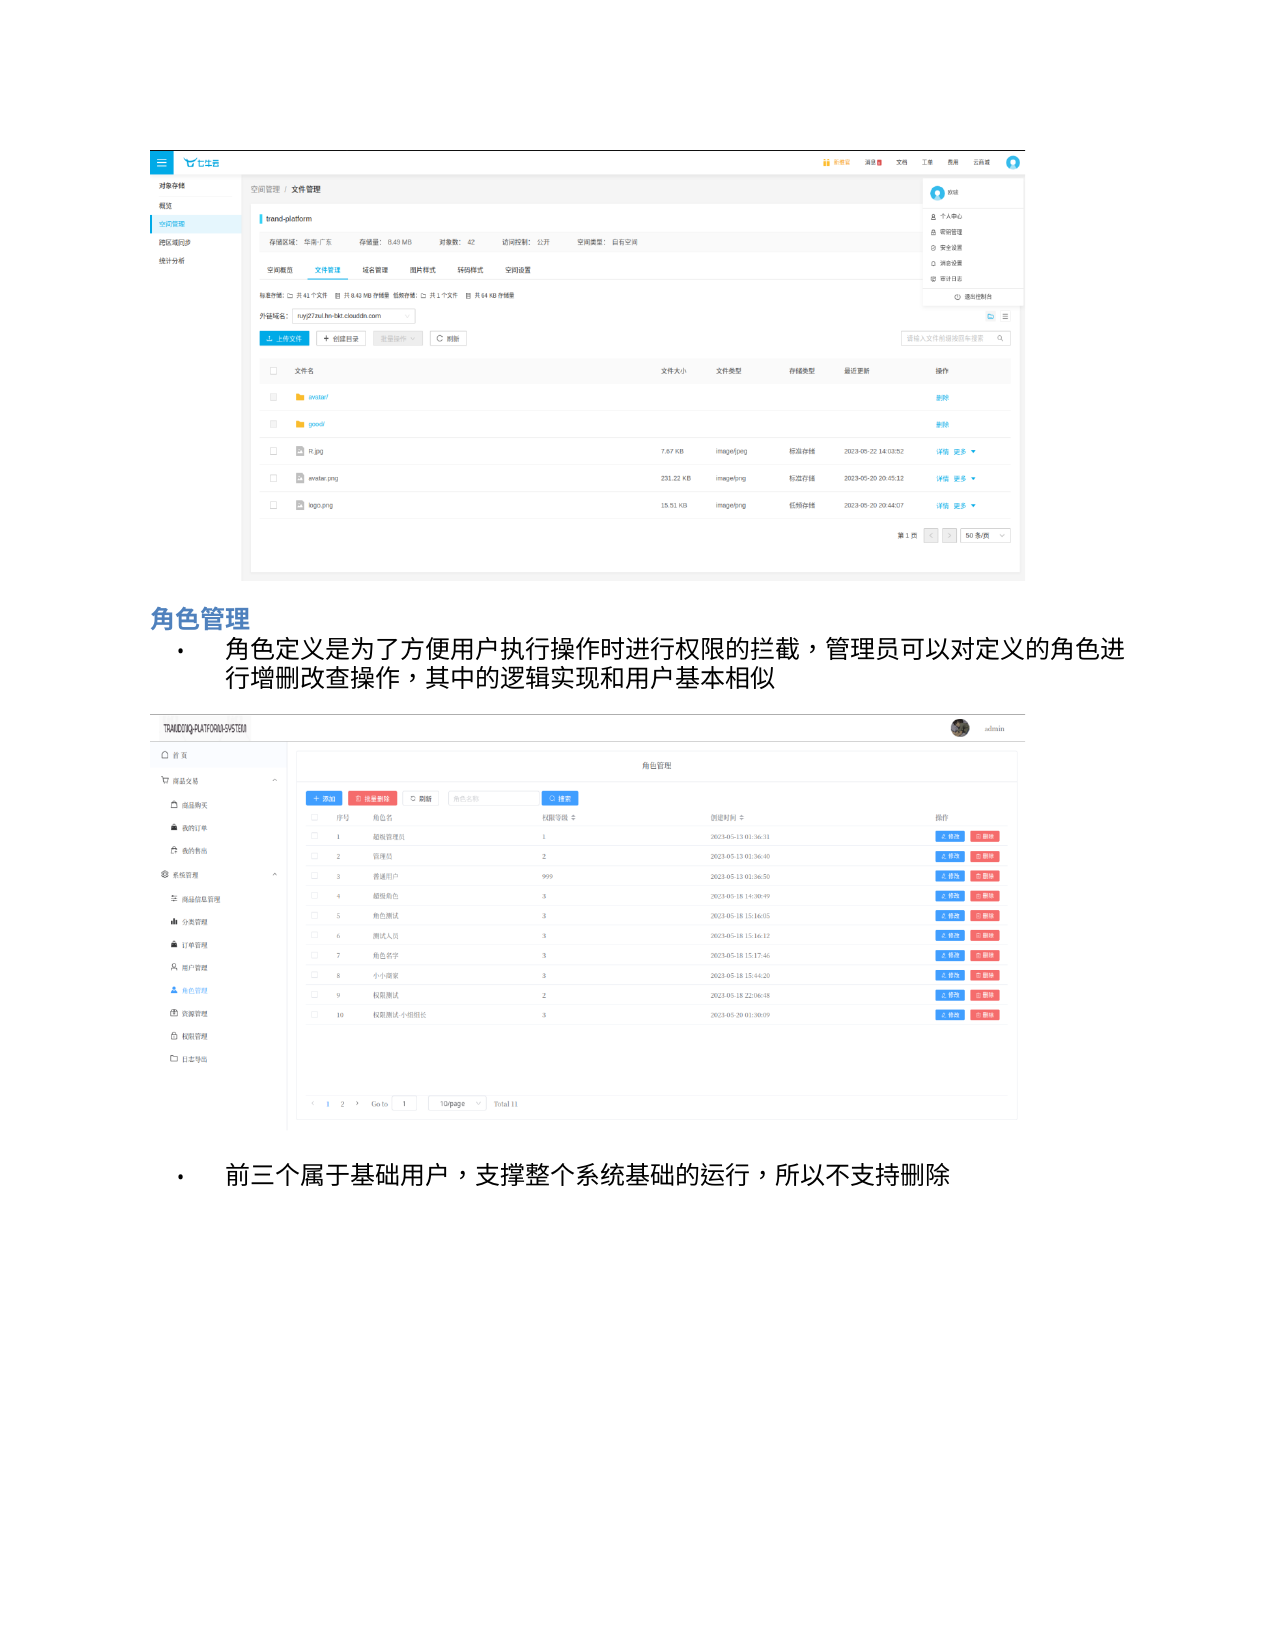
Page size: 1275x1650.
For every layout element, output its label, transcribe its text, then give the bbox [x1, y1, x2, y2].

subtitle 角色管理 [150, 602, 1125, 636]
list 角色定义是为了方便用户执行操作时进行权限的拦截，管理员可以对定义的角色进行增删改查操作，其中的逻辑实现和用户基本相似 [175, 636, 1125, 693]
picture [150, 714, 1025, 1143]
list 前三个属于基础用户，支撑整个系统基础的运行，所以不支持删除 [175, 1162, 1125, 1190]
picture [150, 150, 1025, 581]
